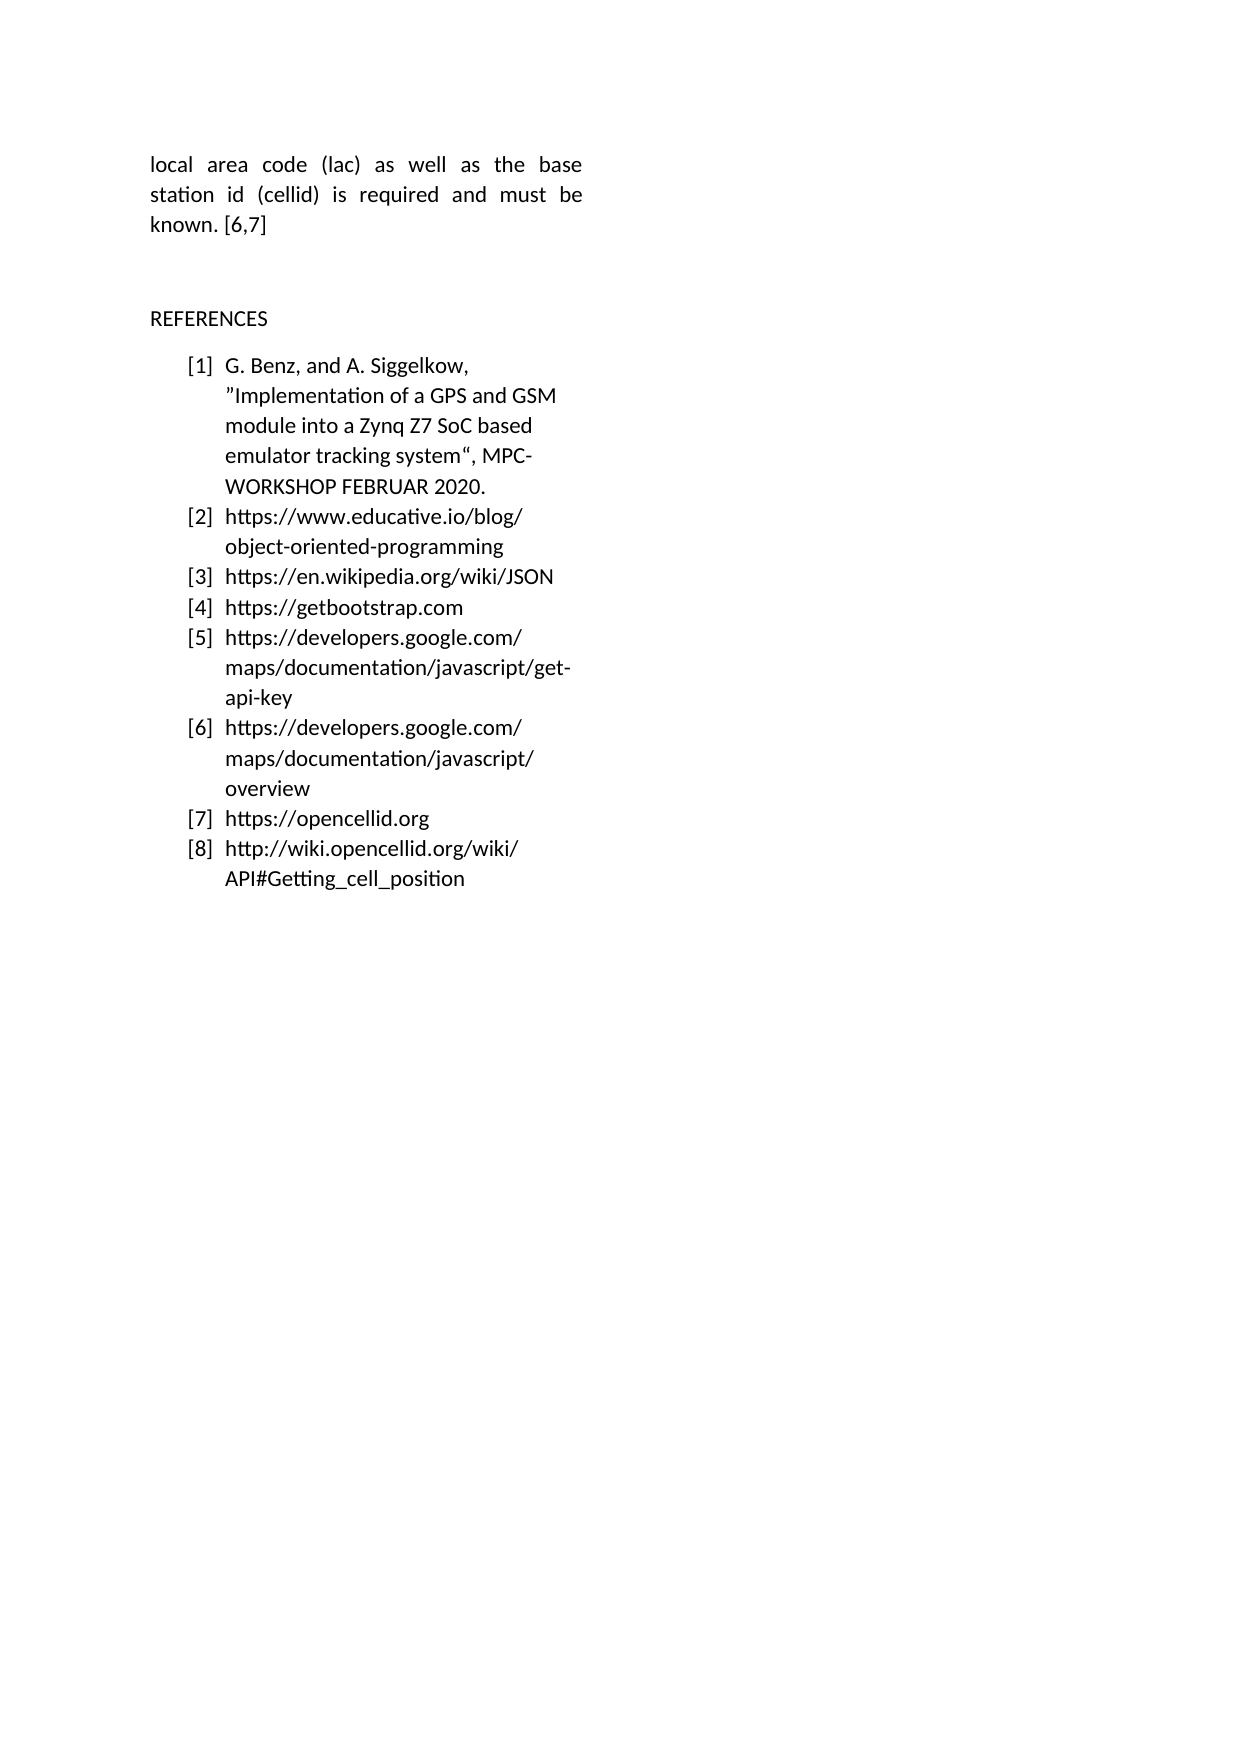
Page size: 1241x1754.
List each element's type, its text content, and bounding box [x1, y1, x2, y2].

list https://getbootstrap.com [187, 593, 583, 621]
list http://wiki.opencellid.org/wiki/API#Getting_cell_position [187, 834, 583, 893]
list https://en.wikipedia.org/wiki/JSON [187, 562, 583, 591]
list https://opencellid.org [187, 804, 583, 832]
list https://developers.google.com/maps/documentation/javascript/overview [187, 713, 583, 802]
text REFERENCES [150, 304, 583, 332]
list G. Benz, and A. Siggelkow, ”Implementation of a GPS and GSM module into a Zynq Z7 SoC based emulator tracking system“, MPC-WORKSHOP FEBRUAR 2020. [187, 351, 583, 500]
list https://developers.google.com/maps/documentation/javascript/get-api-key [187, 623, 583, 711]
list https://www.educative.io/blog/object-oriented-programming [187, 502, 583, 560]
